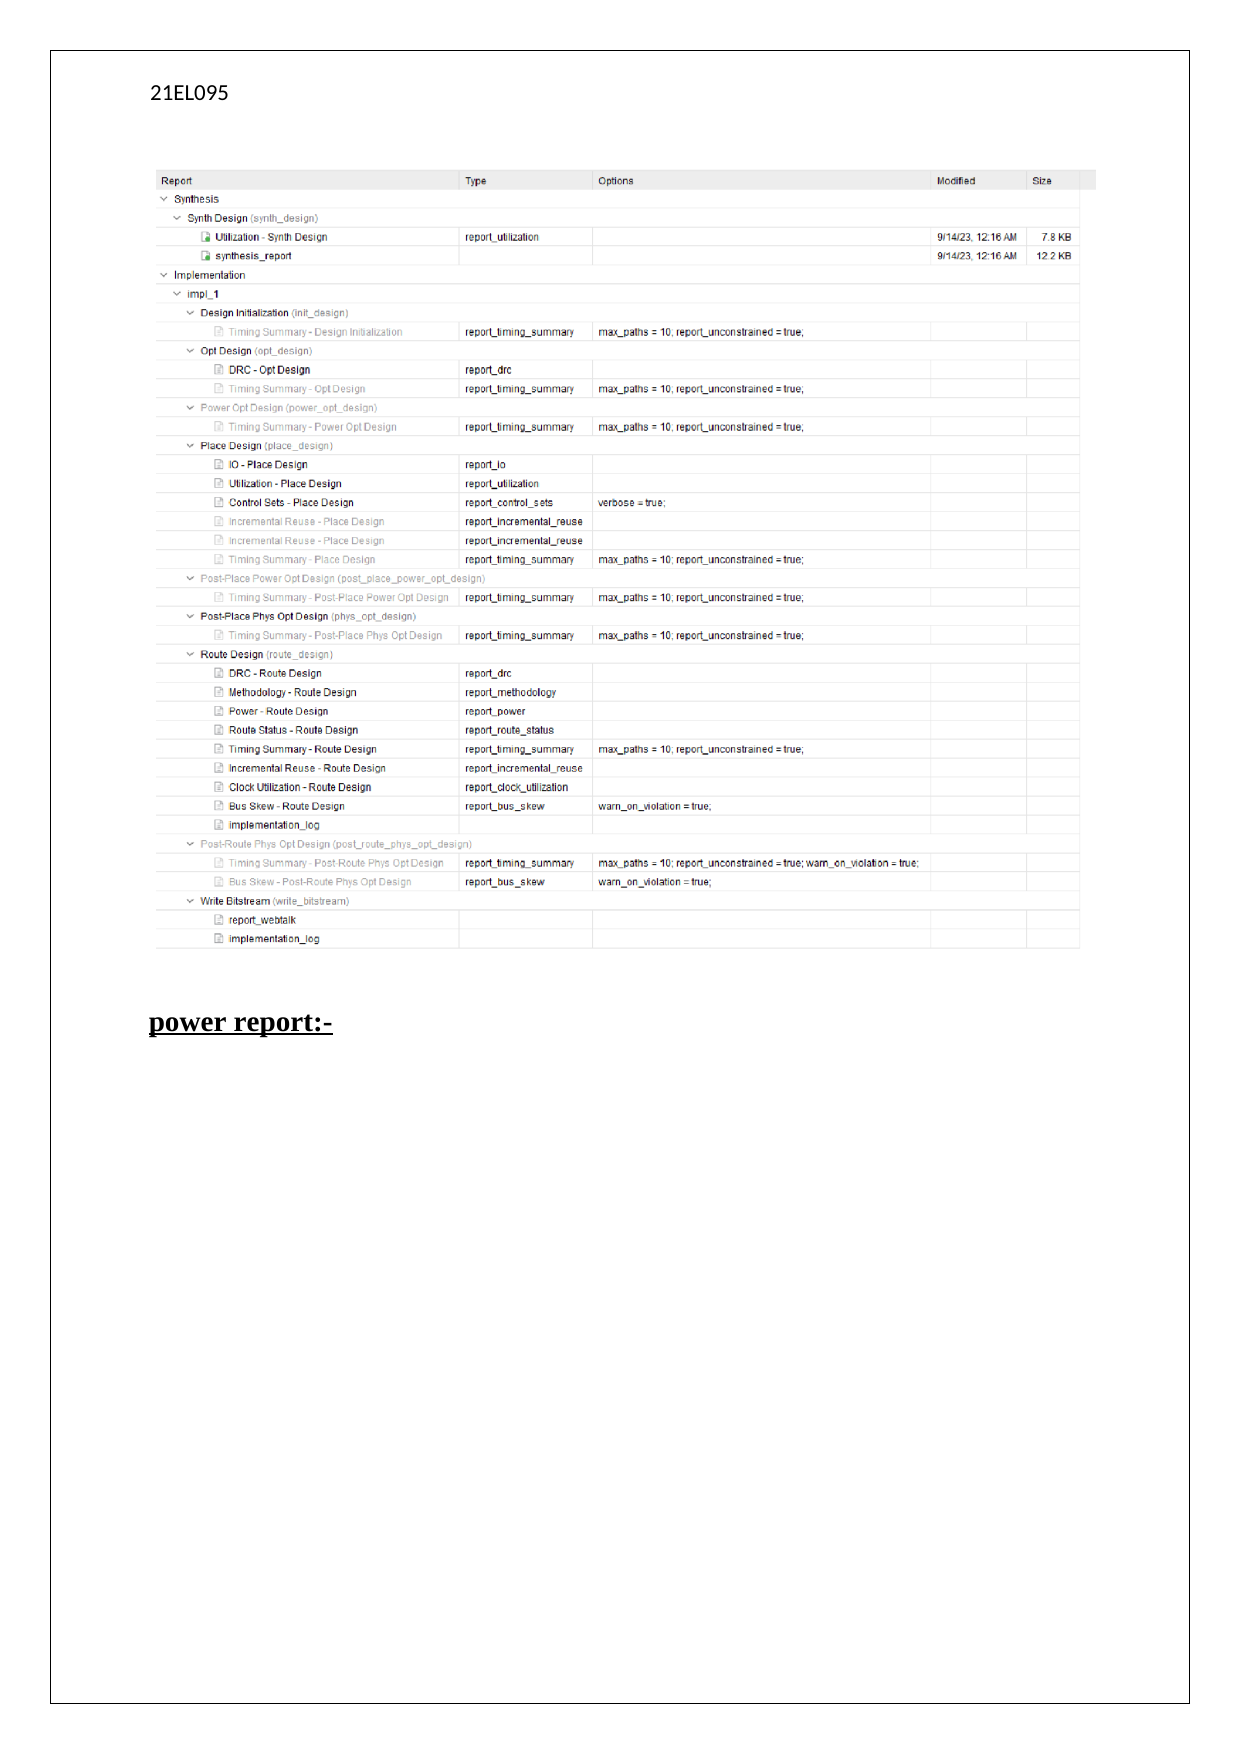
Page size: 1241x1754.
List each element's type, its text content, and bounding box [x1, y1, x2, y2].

text power report:- [148, 1004, 1184, 1038]
picture [155, 164, 1096, 958]
